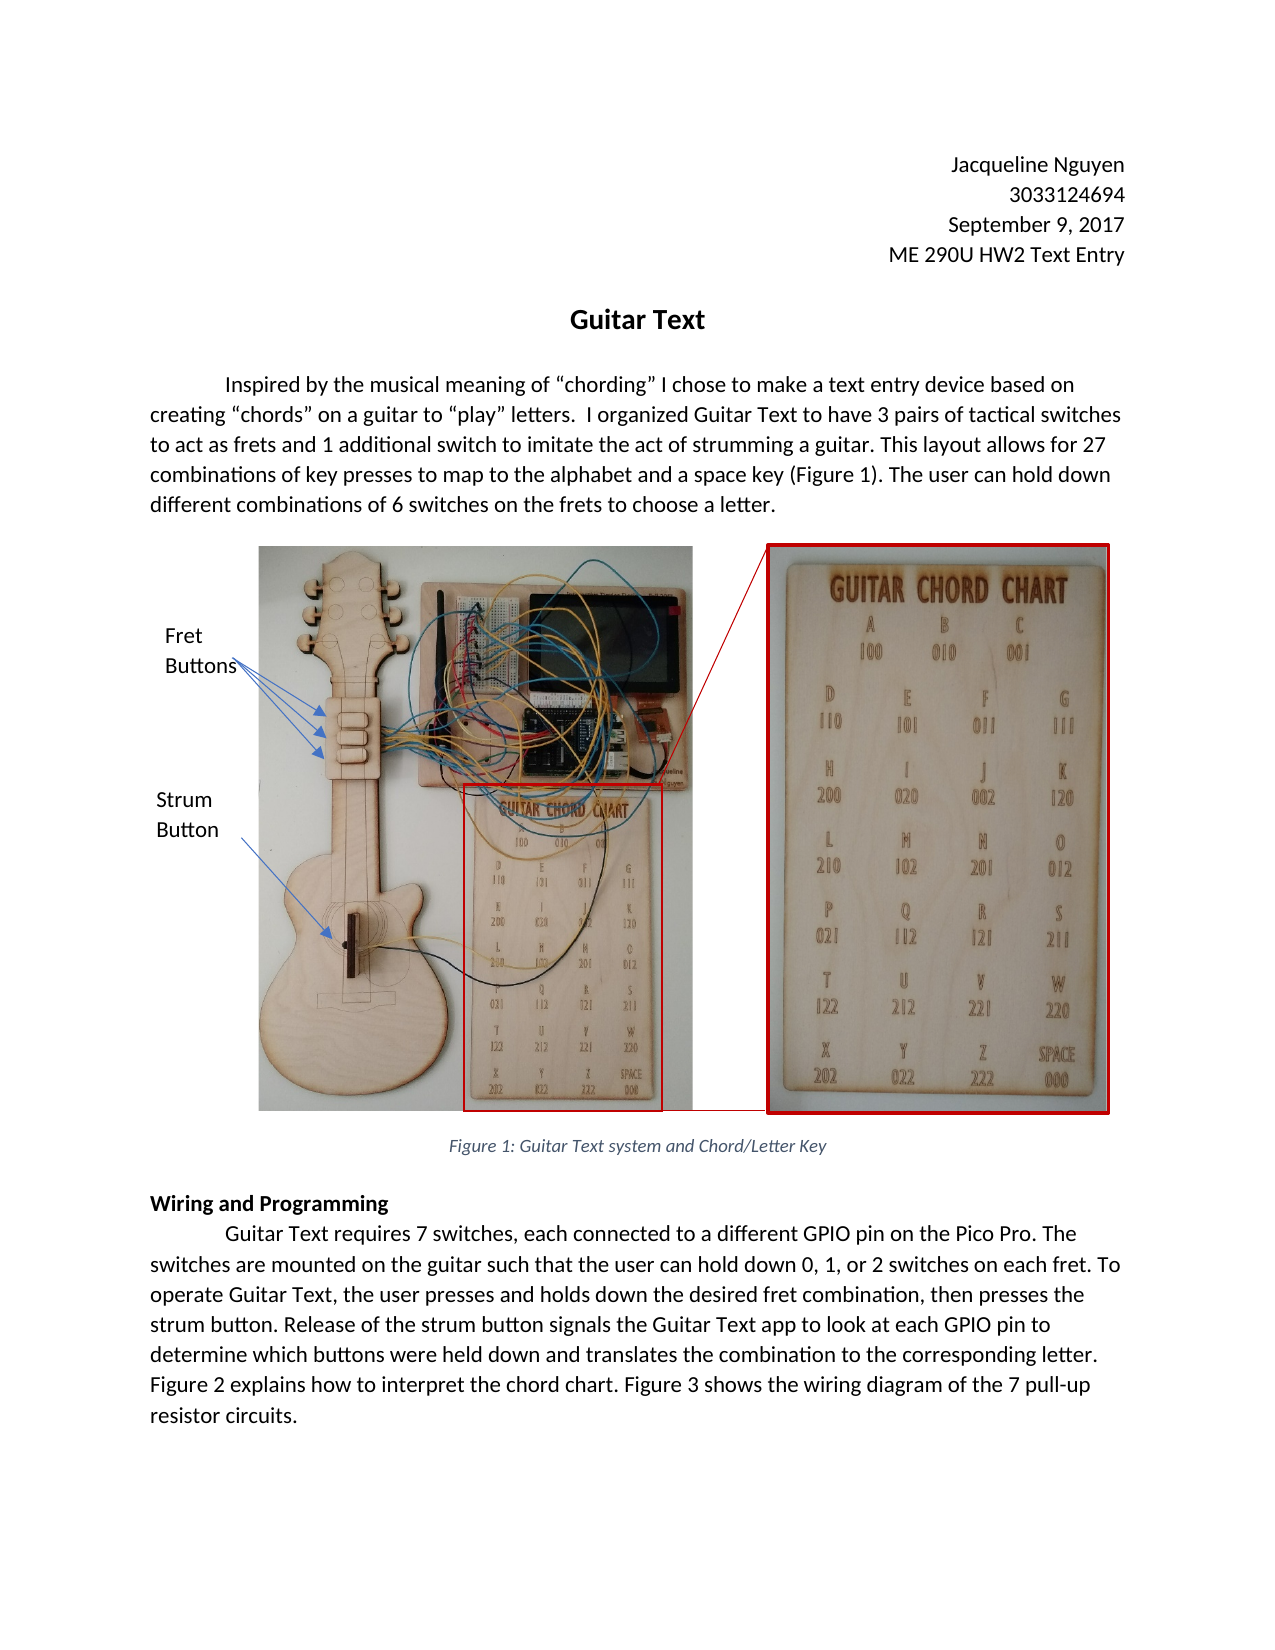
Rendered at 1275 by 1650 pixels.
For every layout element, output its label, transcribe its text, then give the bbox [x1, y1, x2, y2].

text Guitar Text requires 7 switches, each connected to a different GPIO pin on the Pico Pro. The switches are mounted on the guitar such that the user can hold down 0, 1, or 2 switches on each fret. To operate Guitar Text, the user presses and holds down the desired fret combination, then presses the strum button. Release of the strum button signals the Guitar Text app to look at each GPIO pin to determine which buttons were held down and translates the combination to the corresponding letter. Figure 2 explains how to interpret the chord chart. Figure 3 shows the wiring diagram of the 7 pull-up resistor circuits. [150, 1219, 1125, 1429]
picture [258, 546, 693, 1111]
text Wiring and Programming [150, 1189, 1125, 1217]
picture [465, 786, 661, 1110]
text ME 290U HW2 Text Entry [150, 241, 1125, 269]
picture [661, 713, 693, 1110]
text Inspired by the musical meaning of “chording” I chose to make a text entry device based on creating “chords” on a guitar to “play” letters. I organized Guitar Text to have 3 pairs of tactical switches to act as frets and 1 additional switch to imitate the act of strumming a guitar. This layout allows for 27 combinations of key presses to map to the alphabet and a space key (Figure 1). The user can hold down different combinations of 6 switches on the frets to choose a letter. [150, 370, 1125, 518]
picture [770, 547, 1107, 1111]
text 3033124694 [150, 180, 1125, 208]
text Guitar Text [150, 301, 1125, 337]
text September 9, 2017 [150, 210, 1125, 238]
text Jacqueline Nguyen [150, 150, 1125, 178]
